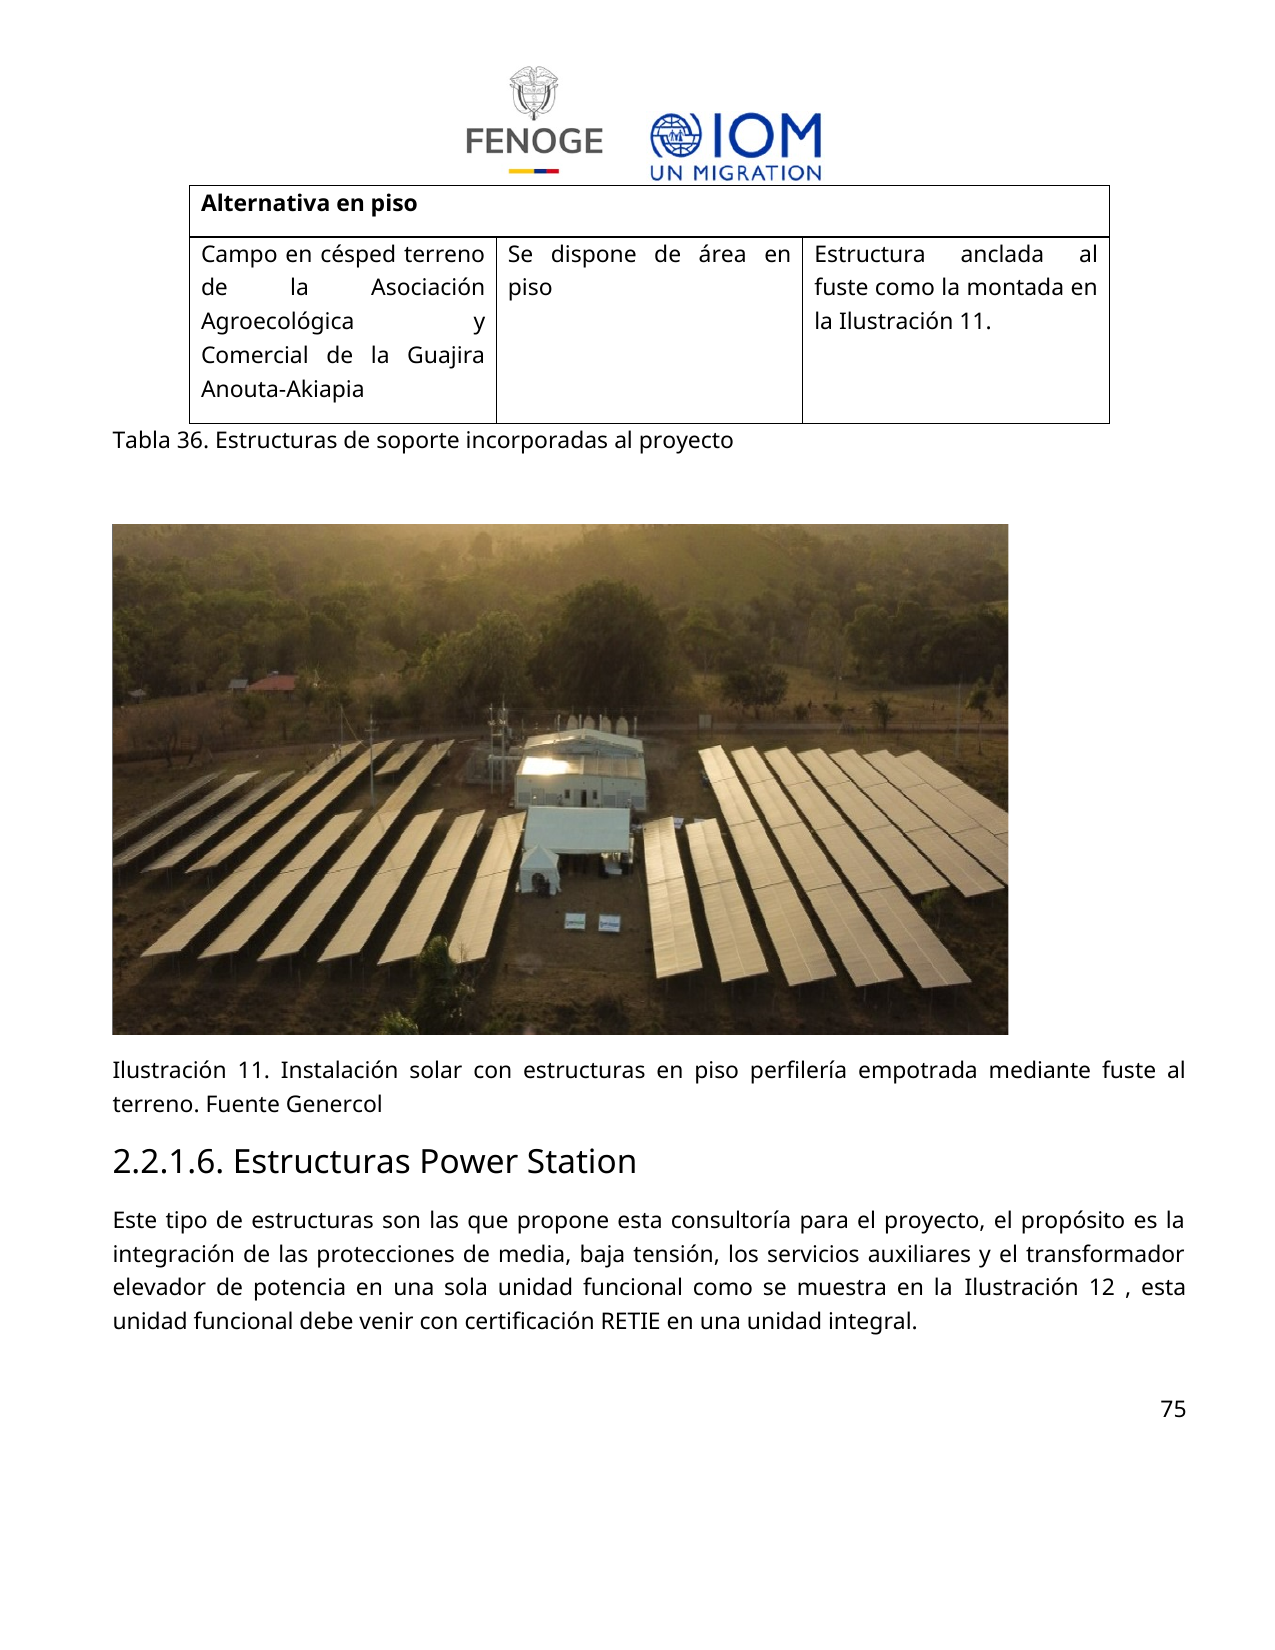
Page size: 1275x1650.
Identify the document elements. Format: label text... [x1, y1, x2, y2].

picture [646, 111, 825, 182]
table_cell Campo en césped terreno de la Asociación Agroecológica y Comercial de la Guajira Anouta-Akiapia [190, 238, 496, 422]
text 2.2.1.6. Estructuras Power Station [112, 1138, 1186, 1184]
table_cell Se dispone de área en piso [497, 238, 802, 422]
table_cell Alternativa en piso [190, 186, 1109, 236]
picture [450, 60, 622, 179]
picture [112, 524, 1009, 1035]
